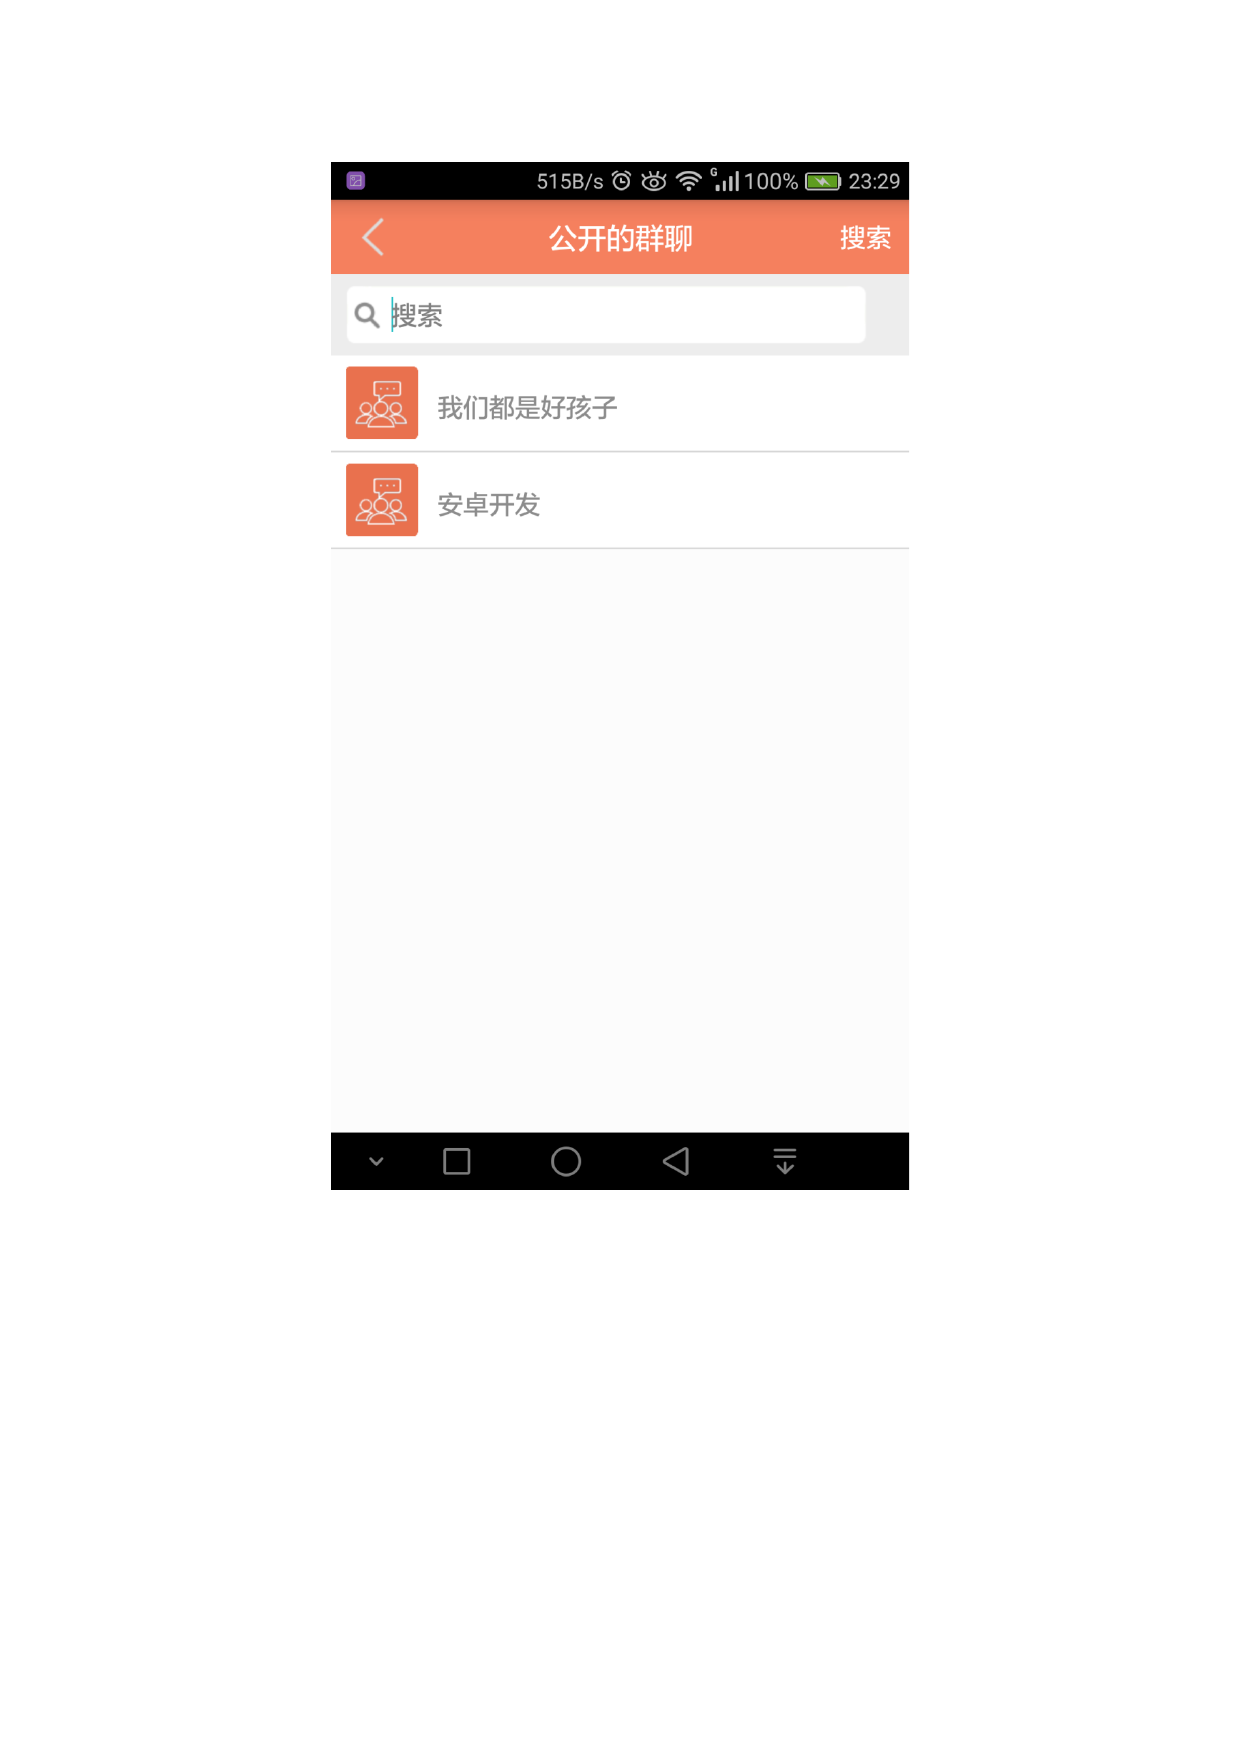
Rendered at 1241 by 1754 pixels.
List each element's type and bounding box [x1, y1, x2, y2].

picture [331, 162, 910, 1190]
